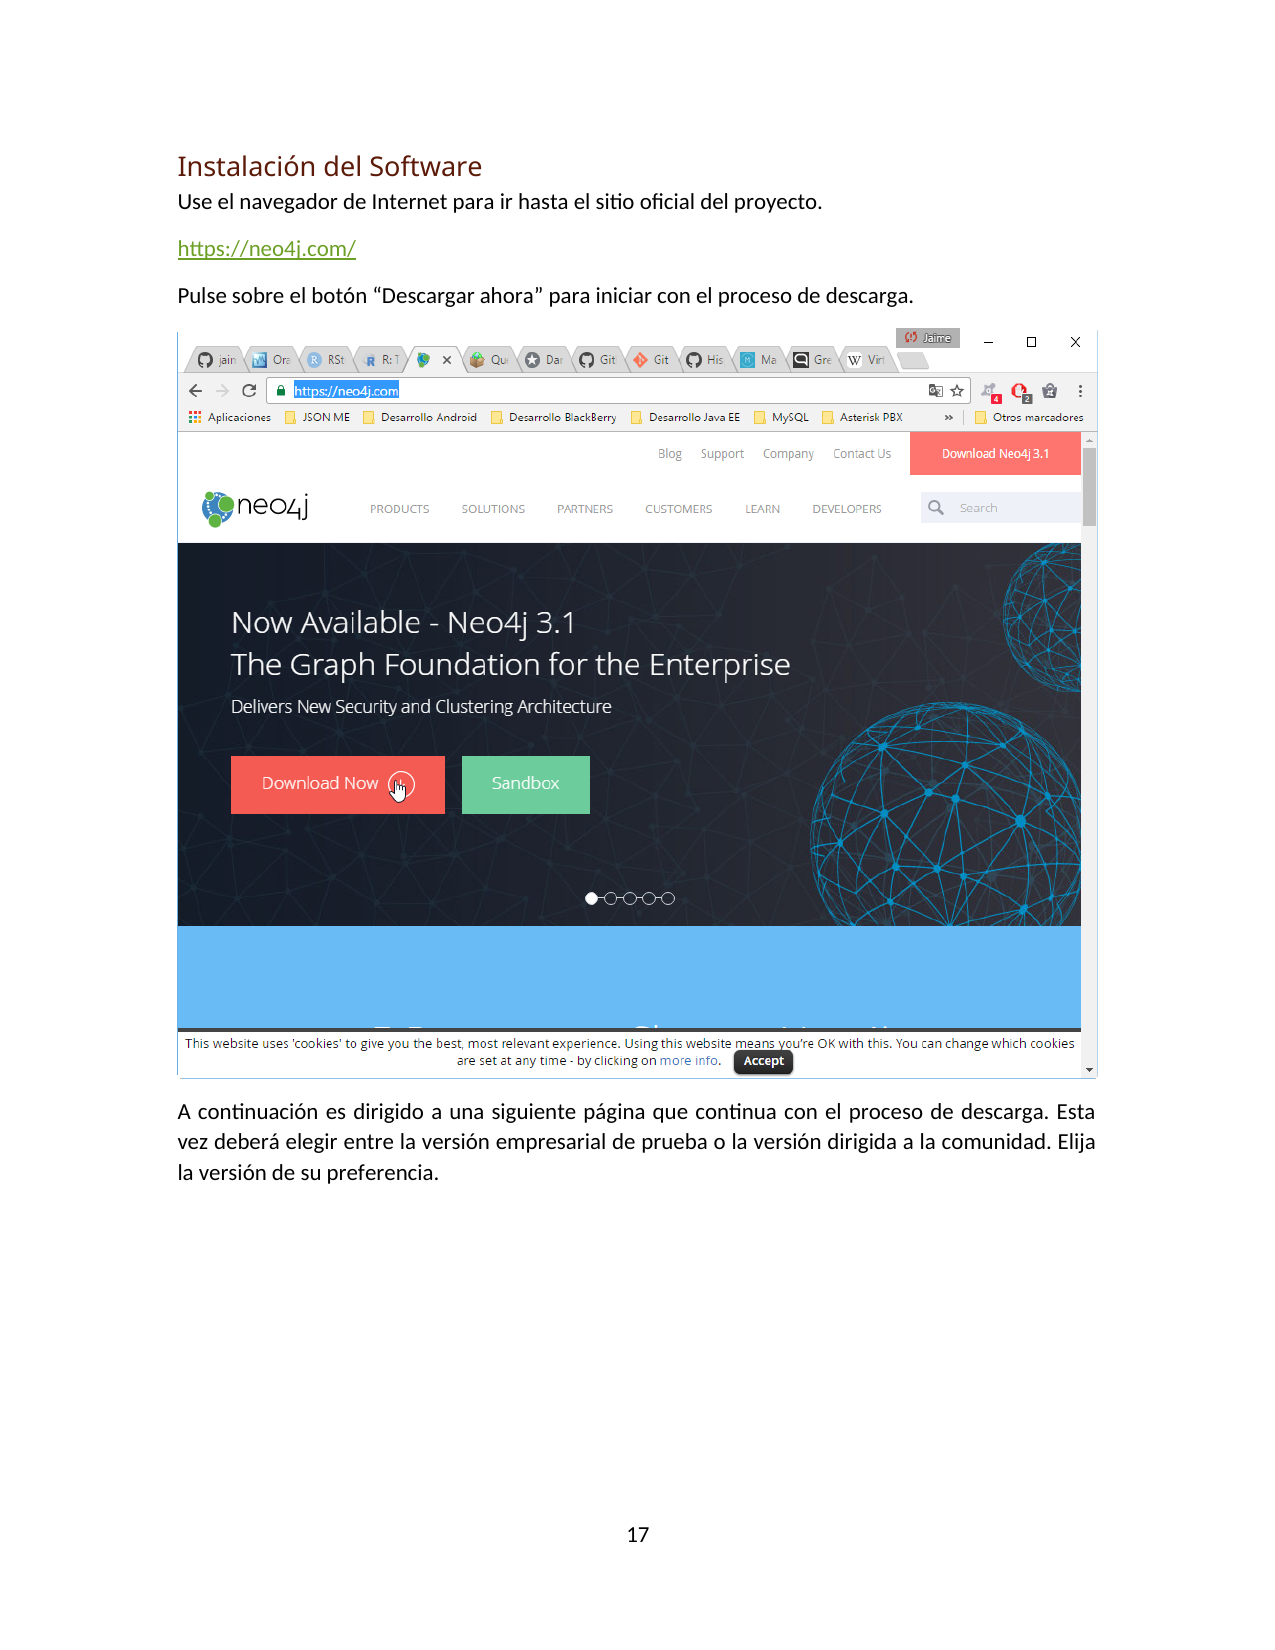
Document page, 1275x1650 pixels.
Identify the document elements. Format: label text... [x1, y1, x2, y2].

text https://neo4j.com/ [177, 234, 1098, 262]
text Use el navegador de Internet para ir hasta el sitio oficial del proyecto. [177, 187, 1098, 215]
text Pulse sobre el botón “Descargar ahora” para iniciar con el proceso de descarga. [177, 281, 1098, 309]
subtitle Instalación del Software [177, 148, 1098, 184]
picture [177, 328, 1098, 1079]
text A continuación es dirigido a una siguiente página que continua con el proceso de descarga. Esta vez deberá elegir entre la versión empresarial de prueba o la versión dirigida a la comunidad. Elija la versión de su preferencia. [177, 1097, 1098, 1186]
